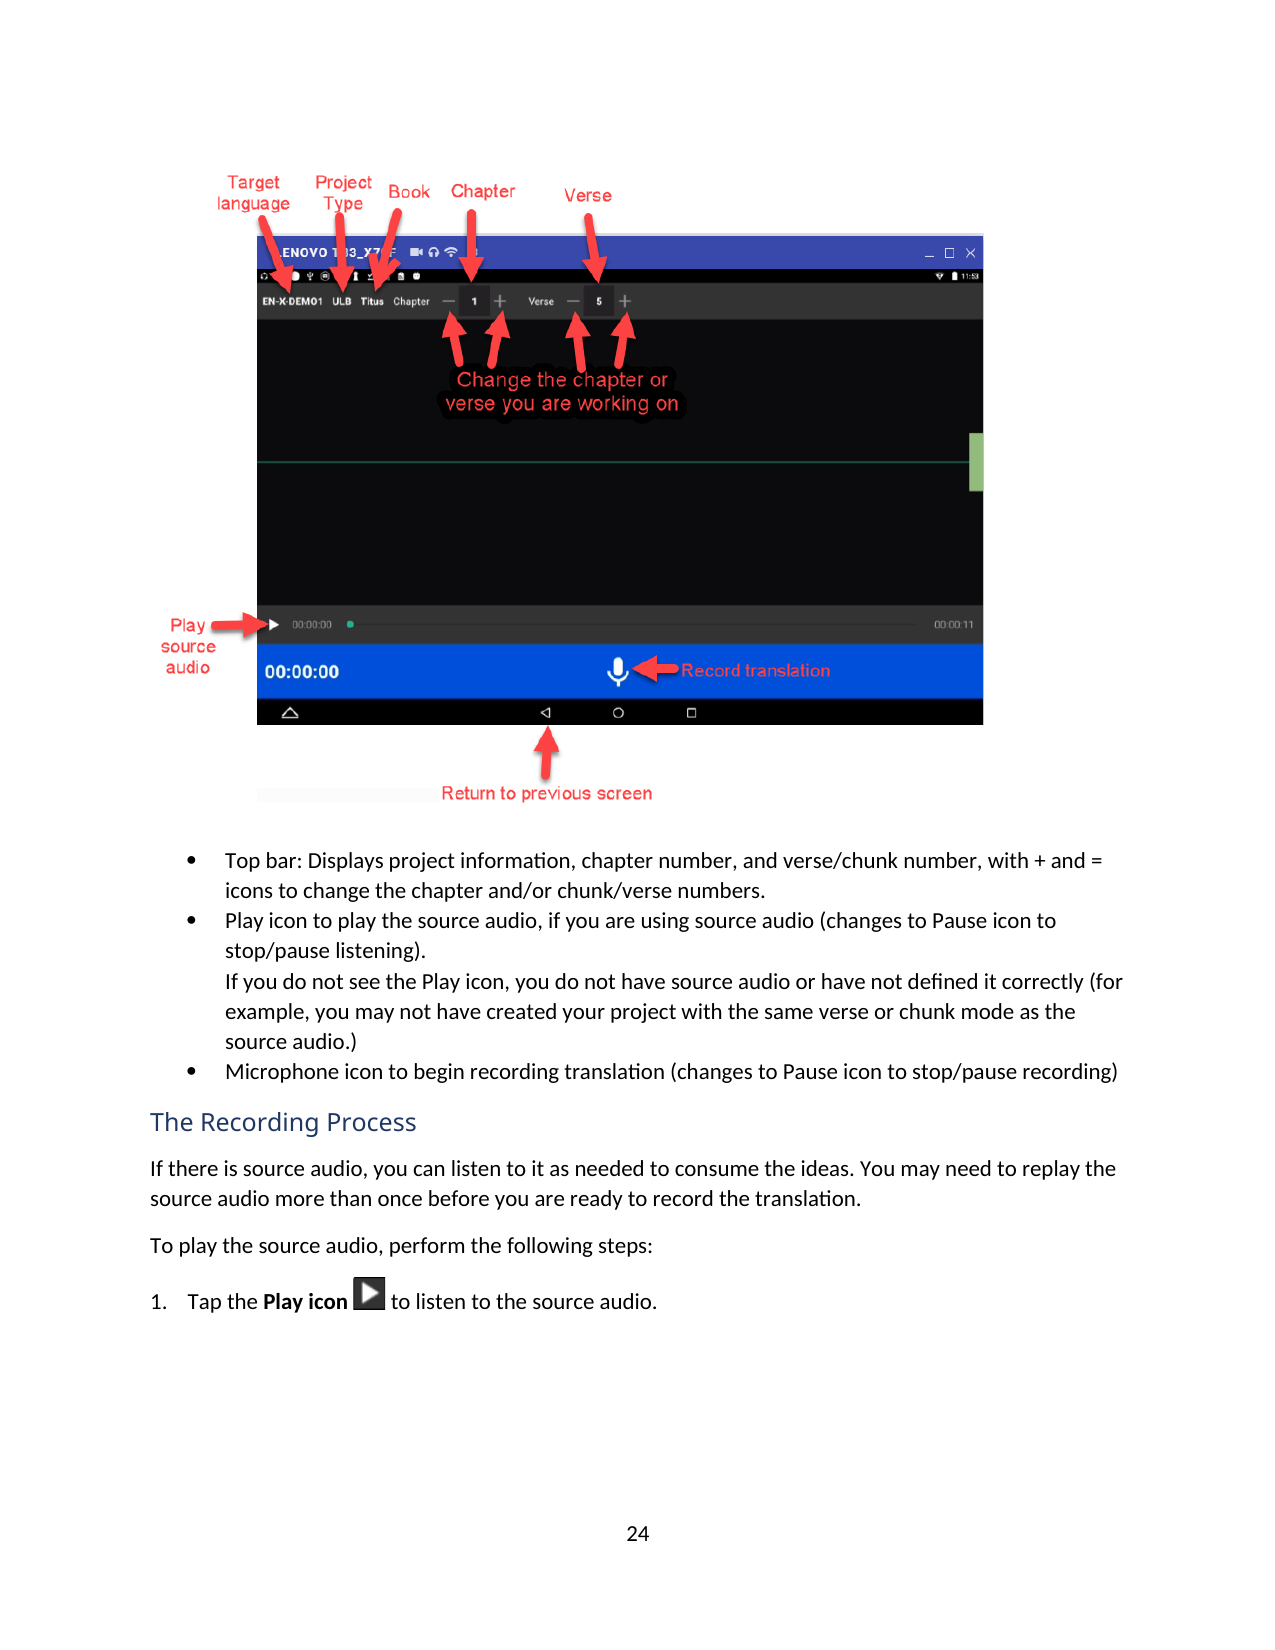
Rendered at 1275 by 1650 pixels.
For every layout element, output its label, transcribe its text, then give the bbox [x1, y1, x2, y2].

list Play icon to play the source audio, if you are using source audio (changes to Pause icon to stop/pause listening). If you do not see the Play icon, you do not have source audio or have not defined it correctly (for example, you may not have created your project with the same verse or chunk mode as the source audio.) [187, 906, 1125, 1055]
picture [353, 1277, 386, 1310]
text To play the source audio, perform the following steps: [150, 1231, 1125, 1259]
picture [150, 150, 988, 828]
text If there is source audio, you can listen to it as needed to consume the ideas. You may need to replay the source audio more than once before you are ready to record the translation. [150, 1154, 1125, 1212]
list Microphone icon to begin recording translation (changes to Pause icon to stop/pause recording) [187, 1057, 1125, 1086]
list Top bar: Displays project information, chapter number, and verse/chunk number, with + and = icons to change the chapter and/or chunk/verse numbers. [187, 846, 1125, 904]
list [150, 1278, 1125, 1315]
subtitle The Recording Process [150, 1104, 1125, 1138]
